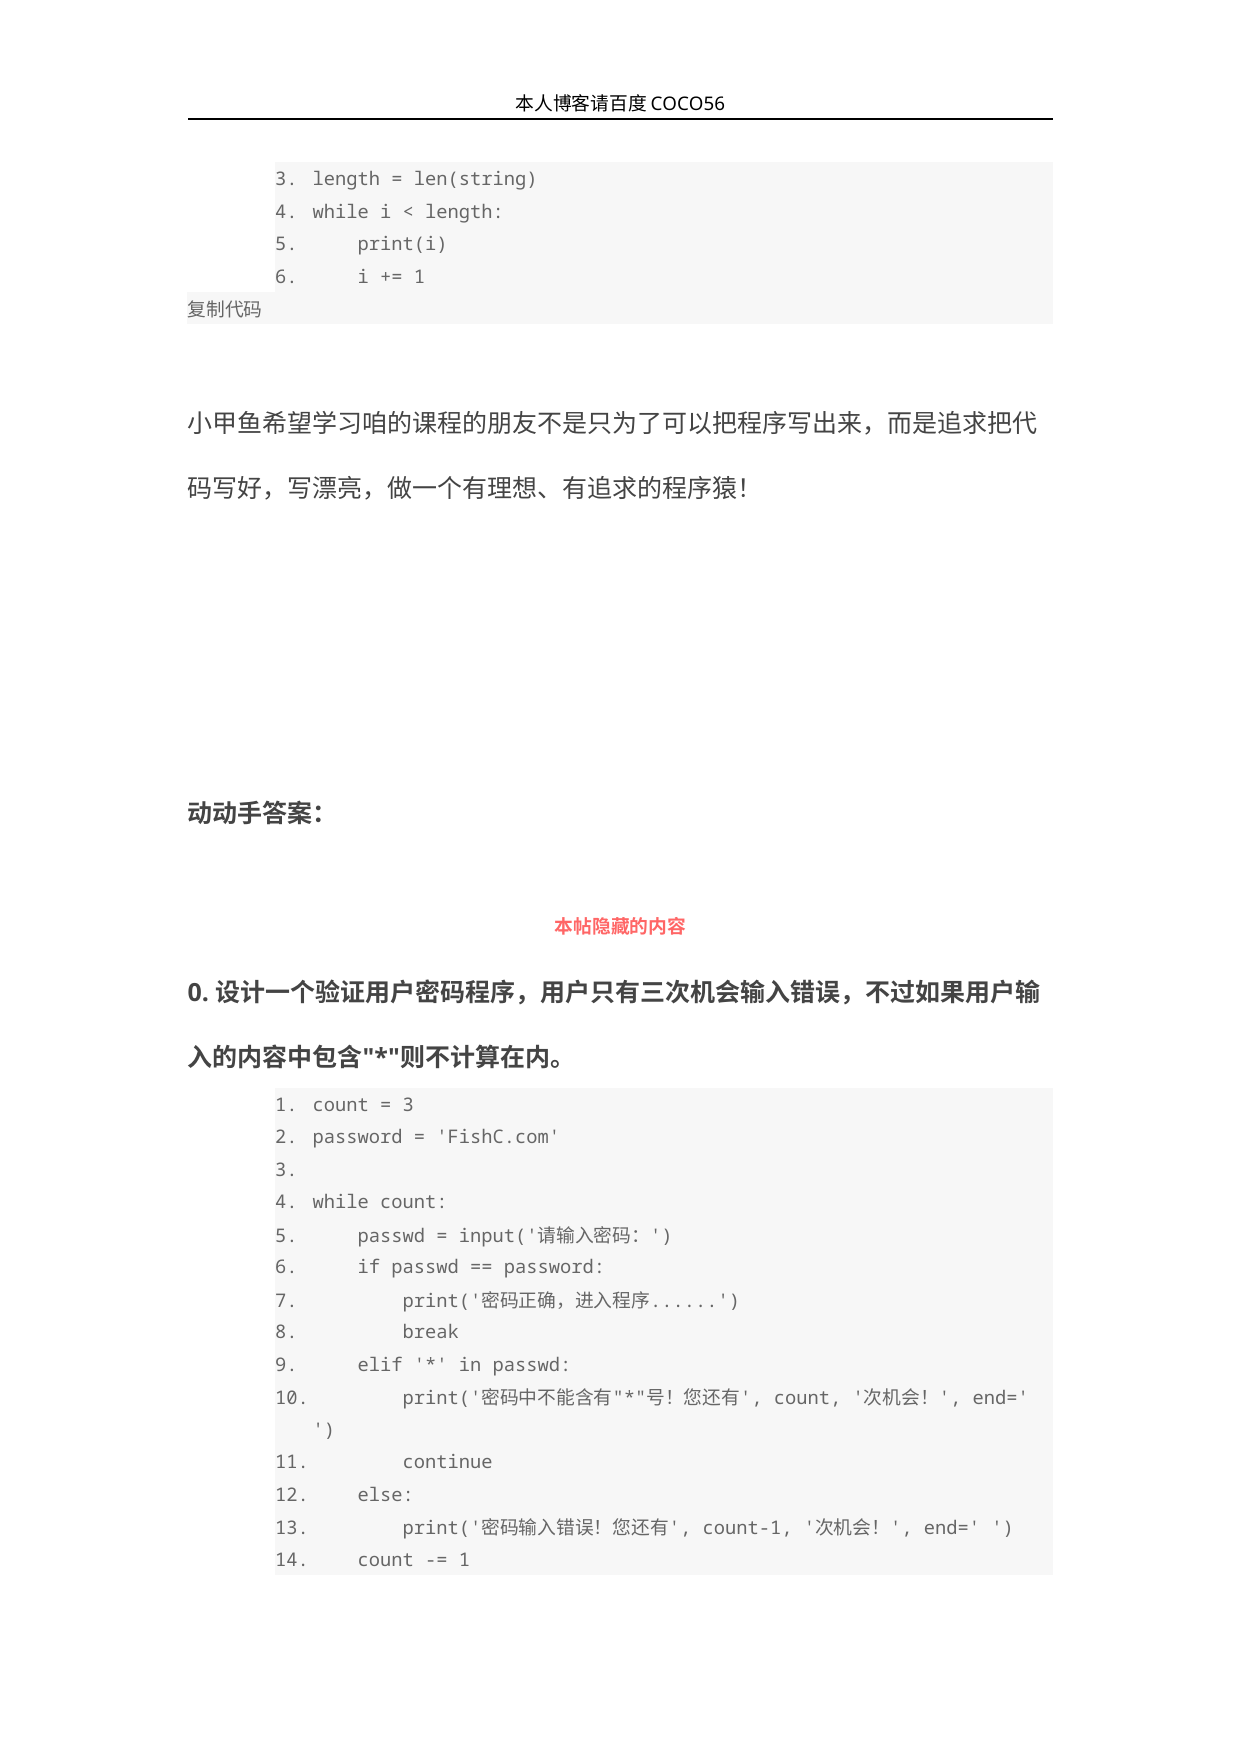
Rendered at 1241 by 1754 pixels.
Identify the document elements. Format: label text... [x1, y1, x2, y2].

text 复制代码 [187, 292, 1053, 324]
list break [275, 1315, 1053, 1348]
text 动动手答案： [187, 519, 1053, 909]
list passwd = input('请输入密码：') [275, 1218, 1053, 1250]
list elif '*' in passwd: [275, 1348, 1053, 1380]
list password = 'FishC.com' [275, 1120, 1053, 1153]
list print('密码中不能含有"*"号！您还有', count, '次机会！', end=' ') [275, 1380, 1053, 1445]
list else: [275, 1478, 1053, 1510]
list length = len(string) [275, 162, 1053, 194]
list while i < length: [275, 194, 1053, 227]
list print(i) [275, 227, 1053, 259]
list i += 1 [275, 259, 1053, 292]
text 本帖隐藏的内容 [187, 909, 1053, 942]
list count = 3 [275, 1088, 1053, 1120]
list continue [275, 1445, 1053, 1478]
text 小甲鱼希望学习咱的课程的朋友不是只为了可以把程序写出来，而是追求把代码写好，写漂亮，做一个有理想、有追求的程序猿！ [187, 324, 1053, 519]
list print('密码正确，进入程序......') [275, 1283, 1053, 1315]
list print('密码输入错误！您还有', count-1, '次机会！', end=' ') [275, 1510, 1053, 1543]
list while count: [275, 1185, 1053, 1218]
list if passwd == password: [275, 1250, 1053, 1283]
list count -= 1 [275, 1543, 1053, 1575]
text 0. 设计一个验证用户密码程序，用户只有三次机会输入错误，不过如果用户输入的内容中包含"*"则不计算在内。 [187, 958, 1053, 1088]
